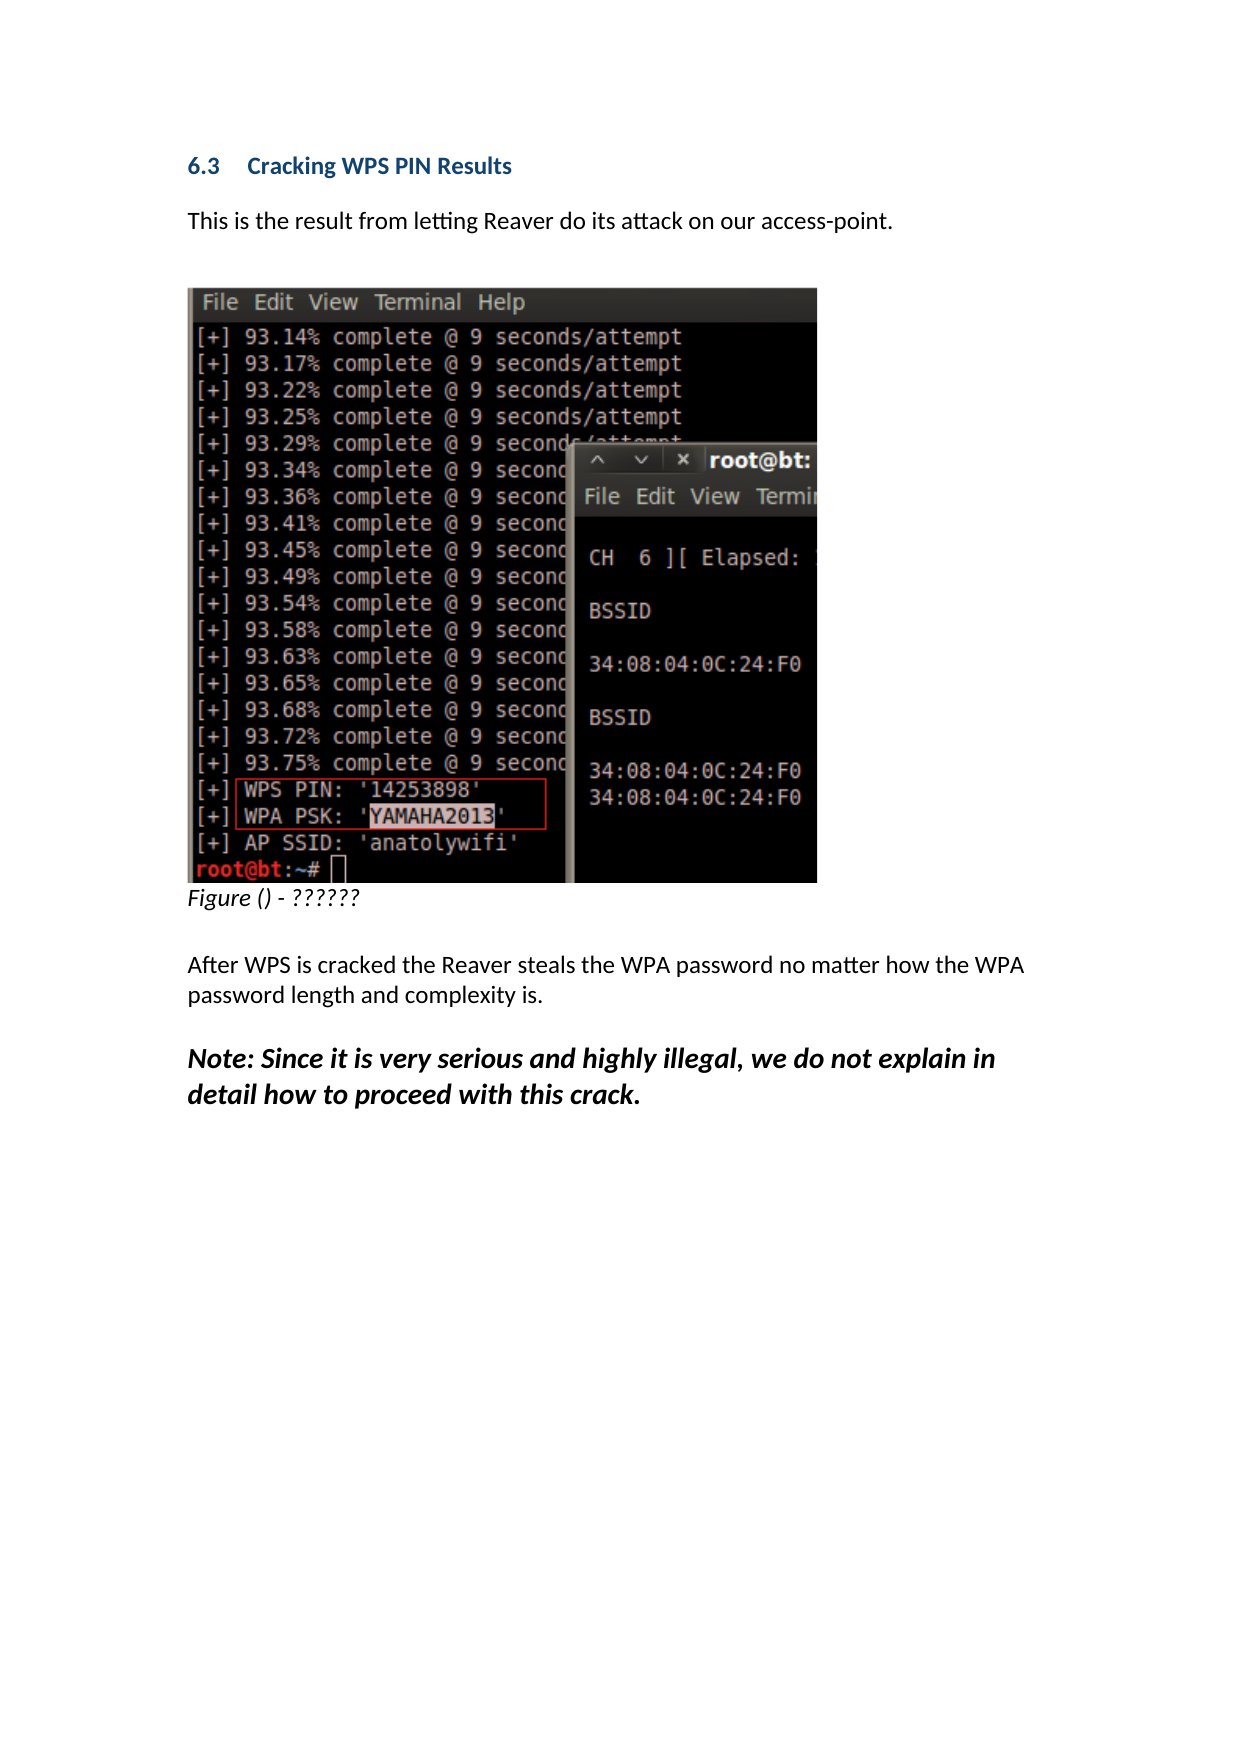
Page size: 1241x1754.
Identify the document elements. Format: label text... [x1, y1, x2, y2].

text This is the result from letting Reaver do its attack on our access-point. [187, 206, 1053, 236]
subtitle Cracking WPS PIN Results [187, 150, 1053, 181]
text Figure () - ?????? [187, 883, 1053, 913]
text After WPS is cracked the Reaver steals the WPA password no matter how the WPA password length and complexity is. [187, 949, 1053, 1010]
text Note: Since it is very serious and highly illegal, we do not explain in detail how to proceed with this crack. [187, 1040, 1053, 1112]
